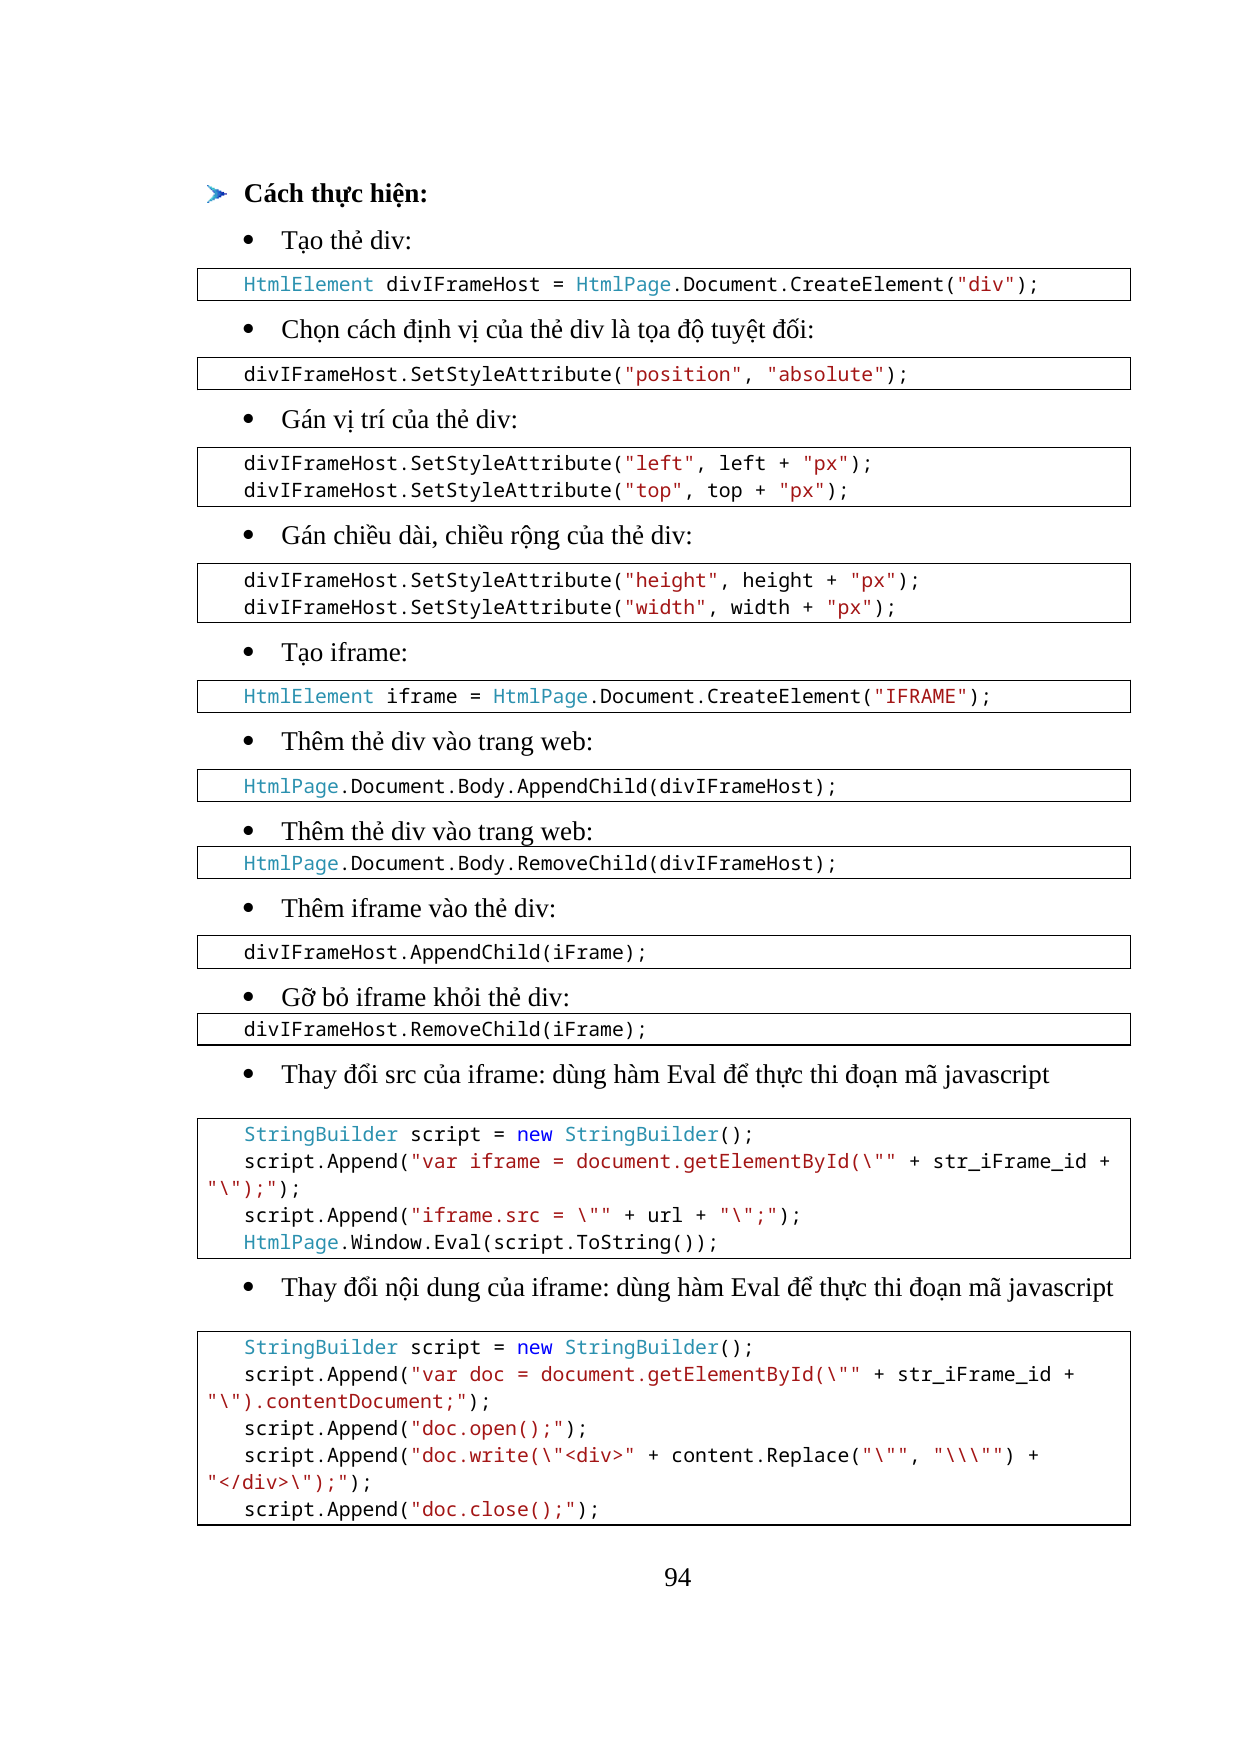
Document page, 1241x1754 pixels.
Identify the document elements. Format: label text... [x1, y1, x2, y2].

text divIFrameHost.RemoveChild(iFrame); [198, 1014, 1130, 1044]
list Chọn cách định vị của thẻ div là tọa độ tuyệt đối: [244, 313, 1122, 344]
text HtmlPage.Document.Body.RemoveChild(divIFrameHost); [198, 847, 1130, 878]
text HtmlPage.Window.Eval(script.ToString()); [198, 1225, 1130, 1258]
text script.Append("doc.open();"); [206, 1414, 1122, 1442]
text script.Append("doc.write(\"<div>" + content.Replace("\"", "\\\"") + "</div>\");"); [206, 1442, 1122, 1492]
text divIFrameHost.SetStyleAttribute("height", height + "px"); [198, 564, 1130, 590]
list Gán vị trí của thẻ div: [244, 403, 1122, 434]
text divIFrameHost.SetStyleAttribute("left", left + "px"); [198, 448, 1130, 473]
text script.Append("iframe.src = \"" + url + "\";"); [206, 1202, 1122, 1225]
list Gán chiều dài, chiều rộng của thẻ div: [244, 519, 1122, 551]
text divIFrameHost.SetStyleAttribute("top", top + "px"); [198, 473, 1130, 506]
text divIFrameHost.SetStyleAttribute("position", "absolute"); [198, 358, 1130, 389]
text script.Append("var doc = document.getElementById(\"" + str_iFrame_id + "\").contentDocument;"); [206, 1361, 1122, 1414]
text divIFrameHost.SetStyleAttribute("width", width + "px"); [198, 590, 1130, 622]
text HtmlElement iframe = HtmlPage.Document.CreateElement("IFRAME"); [198, 681, 1130, 712]
text HtmlElement divIFrameHost = HtmlPage.Document.CreateElement("div"); [198, 269, 1130, 300]
list Thêm iframe vào thẻ div: [244, 892, 1122, 923]
list Cách thực hiện: [206, 177, 1122, 208]
list Thay đổi nội dung của iframe: dùng hàm Eval để thực thi đoạn mã javascript [244, 1271, 1122, 1302]
text HtmlPage.Document.Body.AppendChild(divIFrameHost); [198, 770, 1130, 801]
picture [207, 185, 227, 203]
list Thêm thẻ div vào trang web: [244, 815, 1122, 846]
text script.Append("doc.close();"); [198, 1492, 1130, 1524]
text divIFrameHost.AppendChild(iFrame); [198, 936, 1130, 968]
list Tạo thẻ div: [244, 224, 1122, 255]
list Thay đổi src của iframe: dùng hàm Eval để thực thi đoạn mã javascript [244, 1058, 1122, 1089]
text script.Append("var iframe = document.getElementById(\"" + str_iFrame_id + "\");"); [206, 1148, 1122, 1202]
list Gỡ bỏ iframe khỏi thẻ div: [244, 981, 1122, 1012]
list Thêm thẻ div vào trang web: [244, 725, 1122, 756]
text StringBuilder script = new StringBuilder(); [198, 1119, 1130, 1148]
list Tạo iframe: [244, 636, 1122, 667]
text StringBuilder script = new StringBuilder(); [198, 1332, 1130, 1361]
